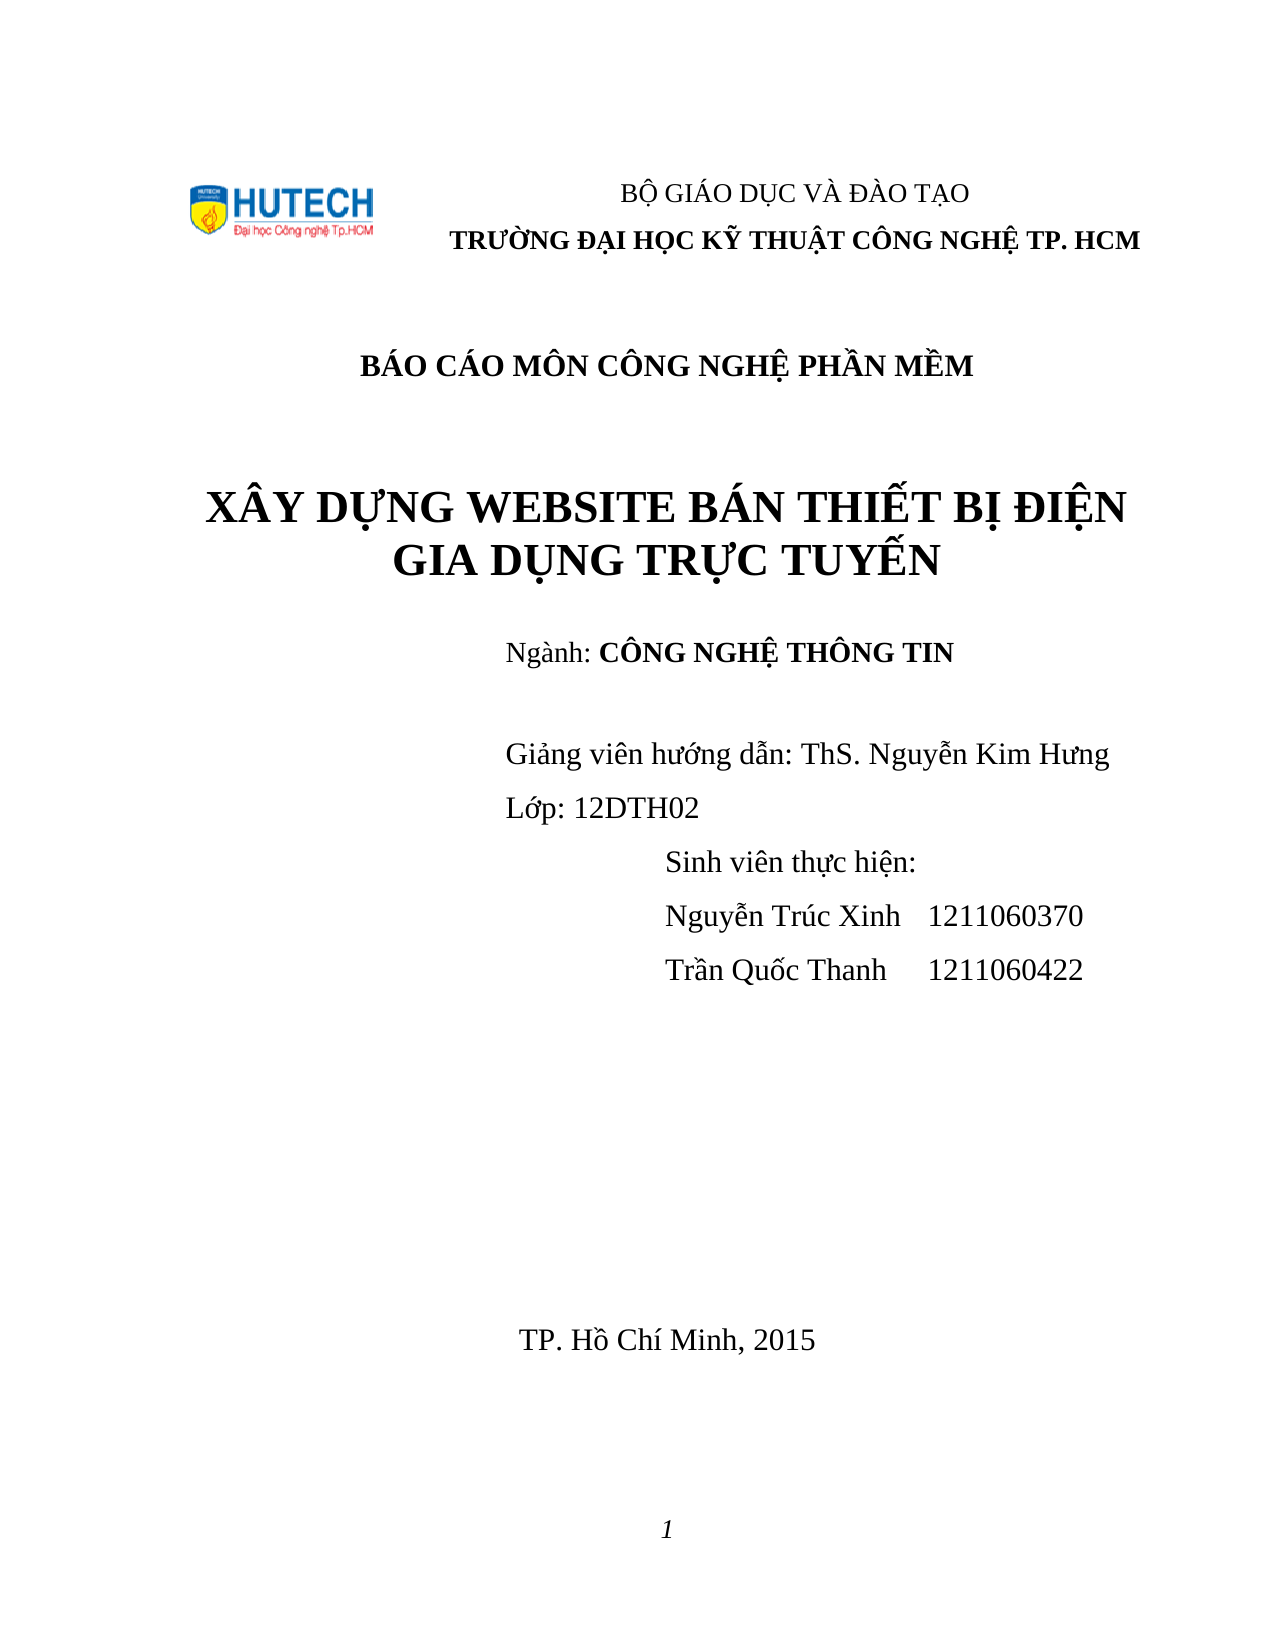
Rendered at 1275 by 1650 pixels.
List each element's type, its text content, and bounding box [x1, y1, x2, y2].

text Giảng viên hướng dẫn: ThS. Nguyễn Kim Hưng [177, 735, 1157, 771]
text XÂY DỰNG WEBSITE BÁN THIẾT BỊ ĐIỆN GIA DỤNG TRỰC TUYẾN [177, 480, 1157, 585]
text TP. Hồ Chí Minh, 2015 [177, 1321, 1157, 1357]
text Trần Quốc Thanh 1211060422 [177, 951, 1157, 987]
text Nguyễn Trúc Xinh 1211060370 [177, 897, 1157, 933]
table_header BỘ GIÁO DỤC VÀ ĐÀO TẠO TRƯỜNG ĐẠI HỌC KỸ THUẬT CÔNG NGHỆ TP. HCM [427, 177, 1163, 271]
text Lớp: 12DTH02 [177, 789, 1157, 825]
text Sinh viên thực hiện: [177, 843, 1157, 879]
table_header [166, 177, 427, 271]
text BÁO CÁO MÔN CÔNG NGHỆ PHẦN MỀM [177, 347, 1157, 383]
text Ngành: CÔNG NGHỆ THÔNG TIN [505, 635, 1157, 669]
